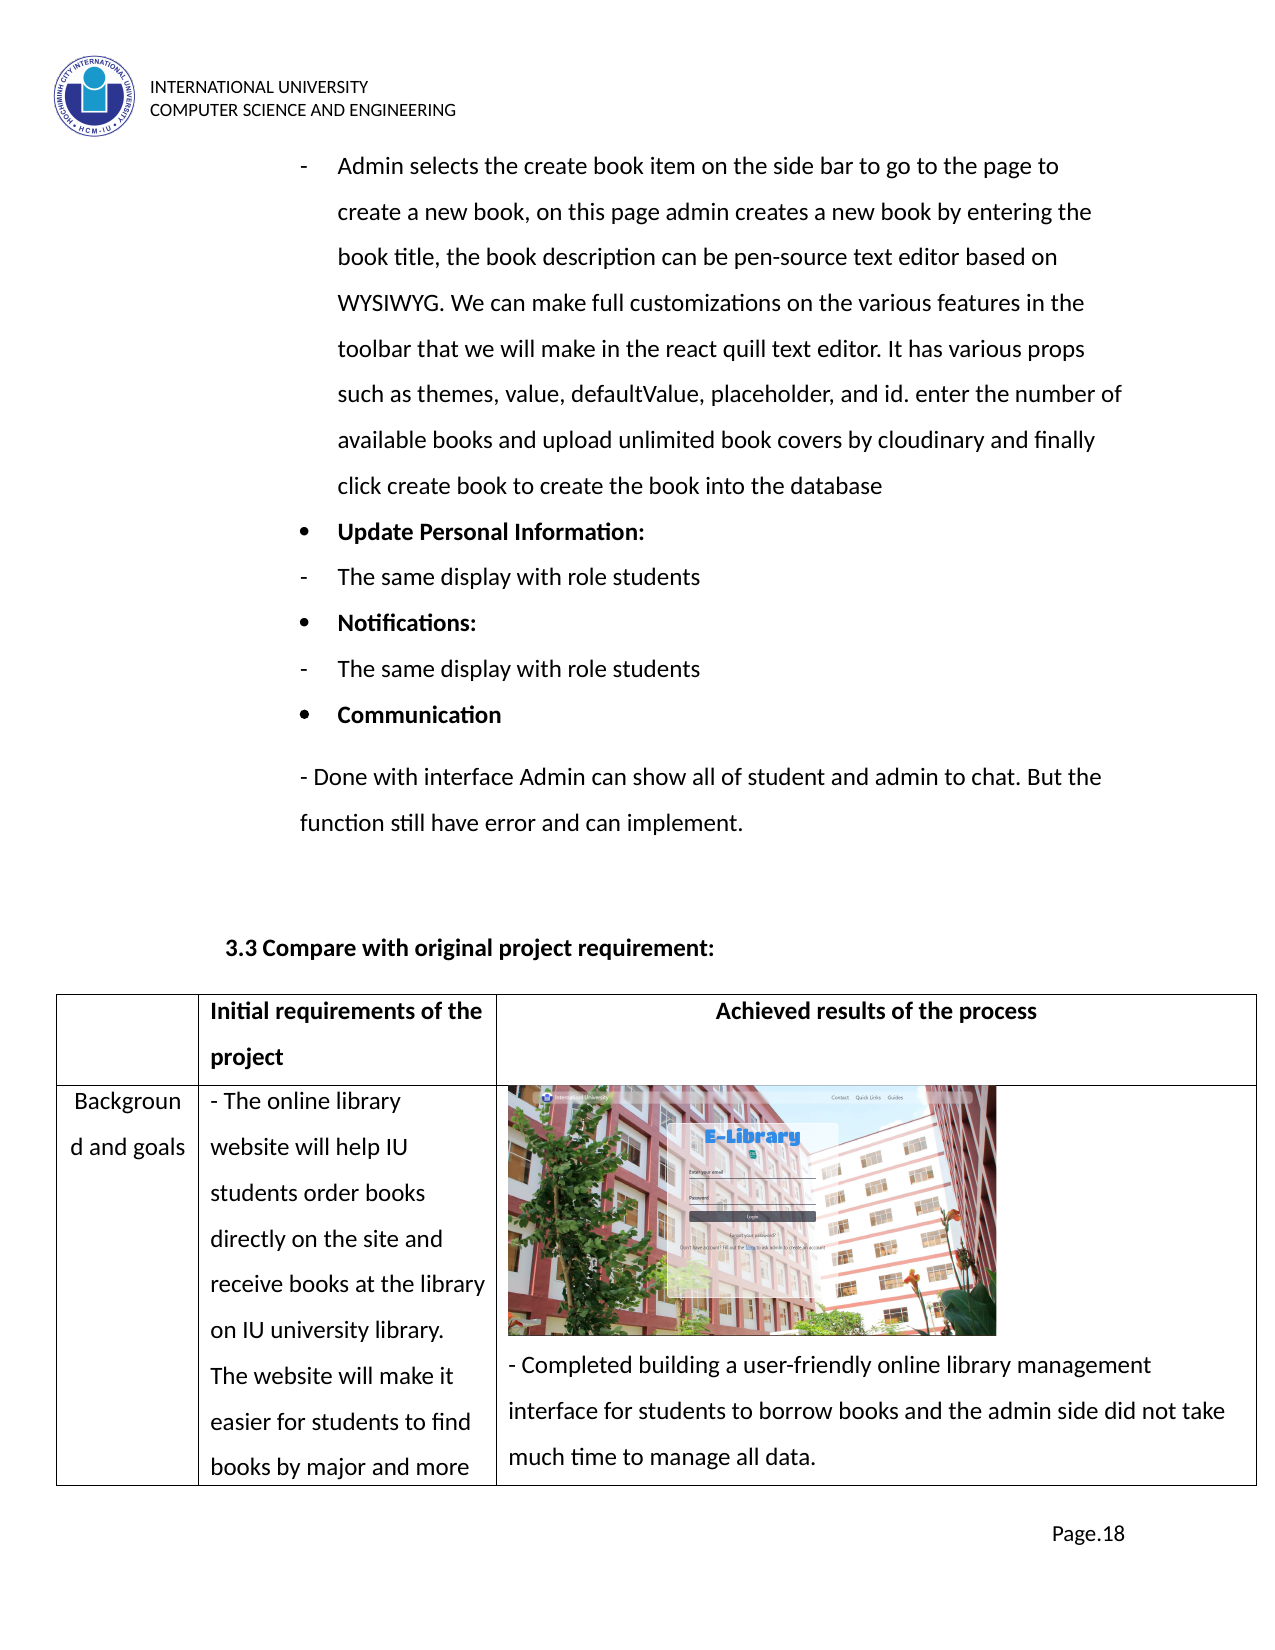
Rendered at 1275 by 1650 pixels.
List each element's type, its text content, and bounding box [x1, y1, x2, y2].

text - Done with interface Admin can show all of student and admin to chat. But the function still have error and can implement. [300, 761, 1125, 837]
table_header Achieved results of the process [497, 995, 1256, 1084]
table_cell Background and goals [57, 1086, 198, 1484]
list The same display with role students [300, 562, 1125, 592]
table_header [57, 995, 198, 1084]
picture [508, 1085, 997, 1336]
picture [51, 53, 137, 140]
list Communication [300, 699, 1125, 729]
table_header Initial requirements of the project [199, 995, 496, 1084]
list Notifications: [300, 607, 1125, 638]
list The same display with role students [300, 653, 1125, 683]
list Compare with original project requirement: [225, 932, 1125, 962]
list Admin selects the create book item on the side bar to go to the page to create a new book, on this page admin creates a new book by entering the book title, the book description can be pen-source text editor based on WYSIWYG. We can make full customizations on the various features in the toolbar that we will make in the react quill text editor. It has various props such as themes, value, defaultValue, placeholder, and id. enter the number of available books and upload unlimited book covers by cloudinary and finally click create book to create the book into the database [300, 150, 1125, 501]
list Update Personal Information: [300, 516, 1125, 546]
